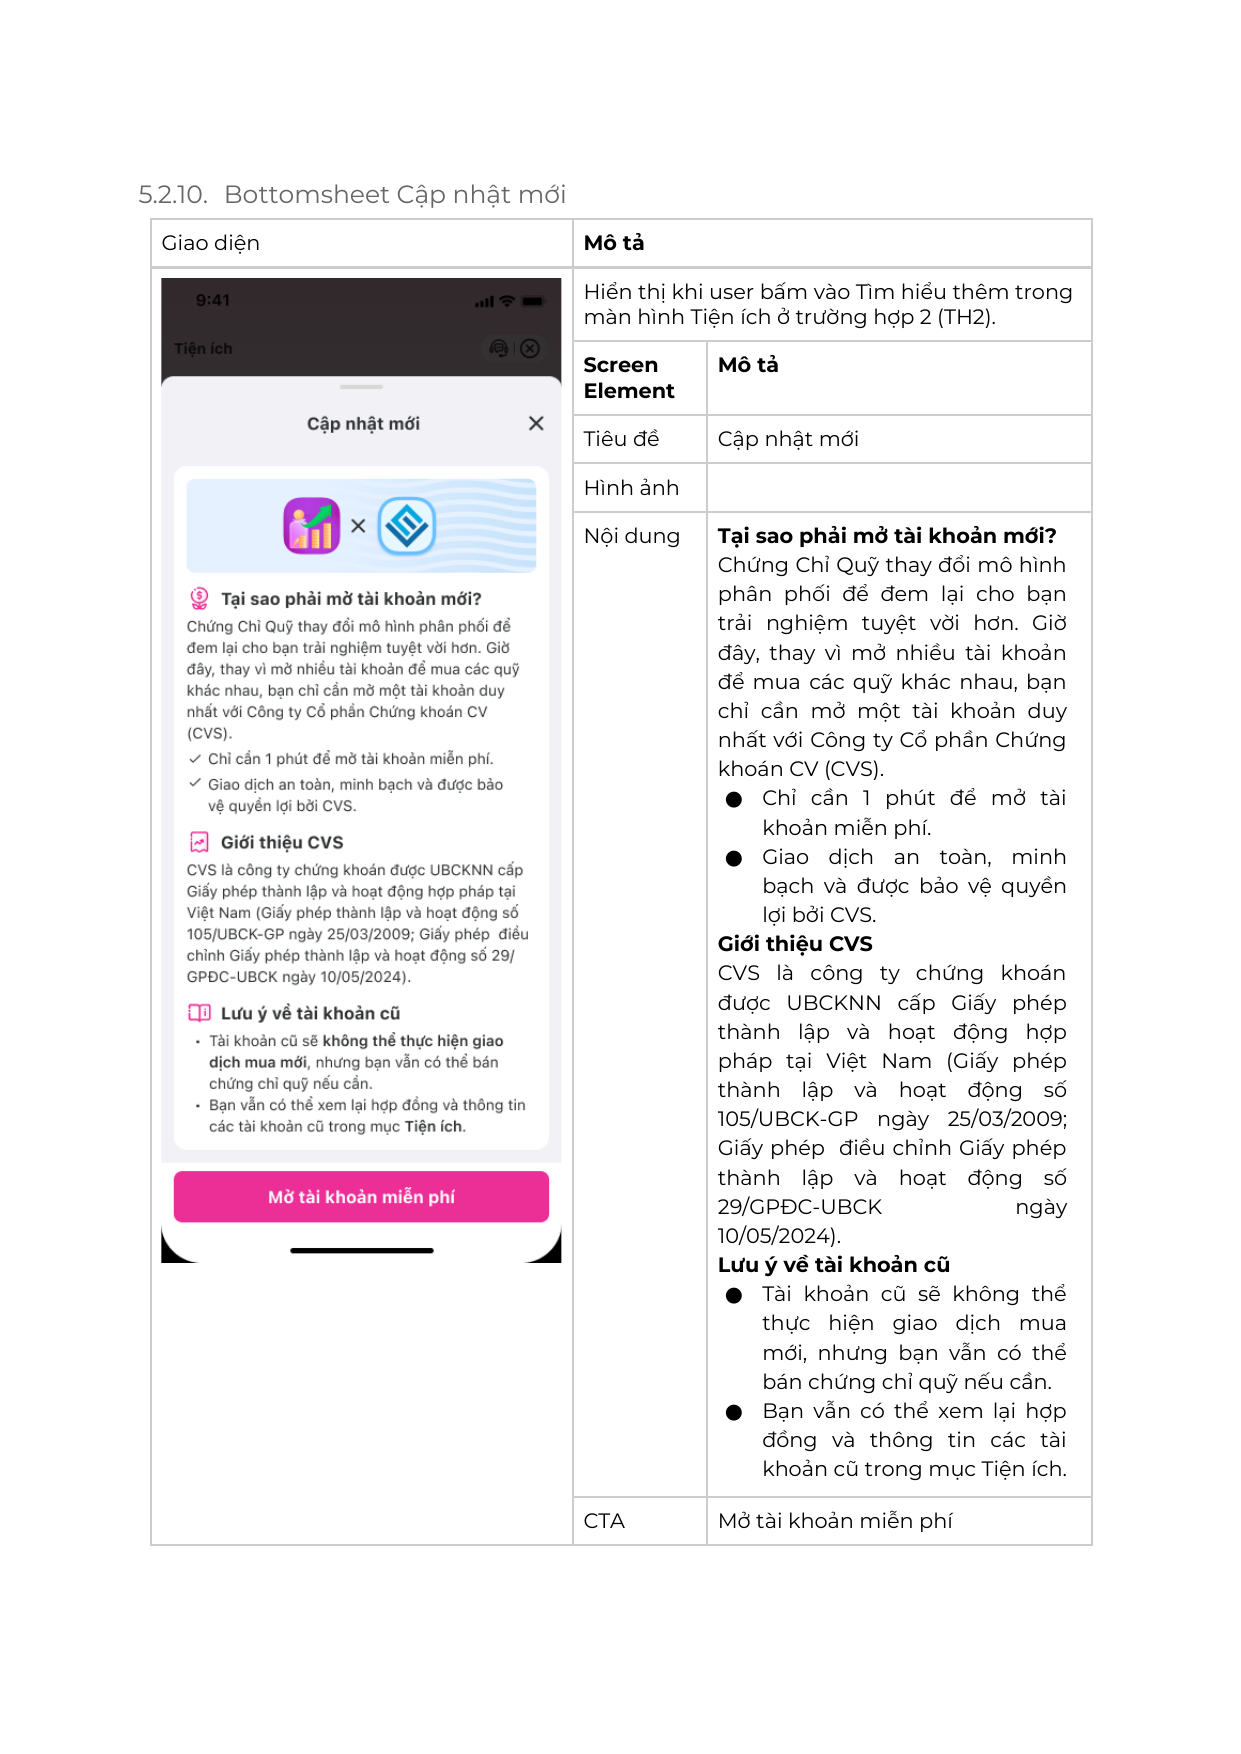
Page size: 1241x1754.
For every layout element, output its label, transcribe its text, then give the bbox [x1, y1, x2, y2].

picture [161, 278, 562, 1263]
subtitle Bottomsheet Cập nhật mới [208, 179, 1090, 210]
